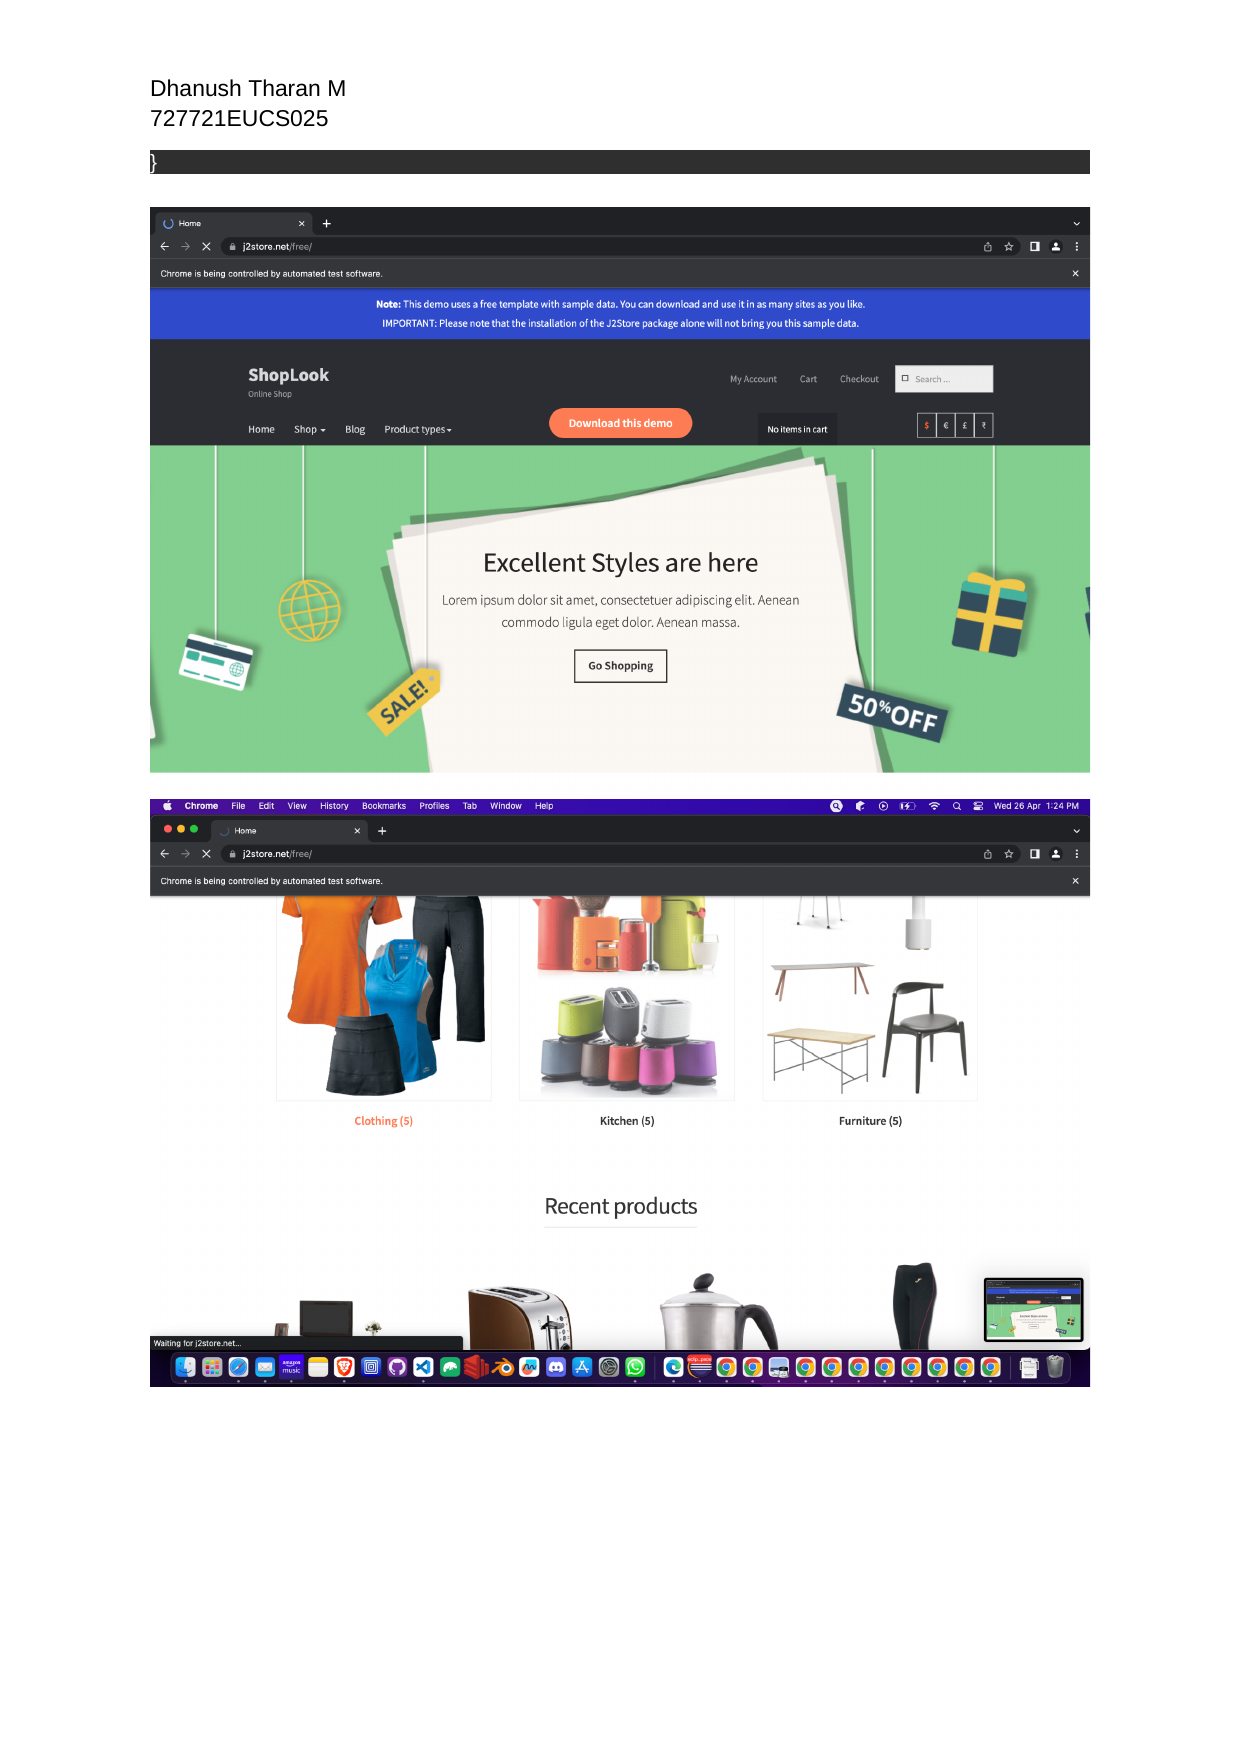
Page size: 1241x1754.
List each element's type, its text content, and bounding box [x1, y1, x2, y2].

picture [150, 799, 1091, 1387]
text } [150, 150, 1090, 174]
picture [150, 207, 1091, 796]
